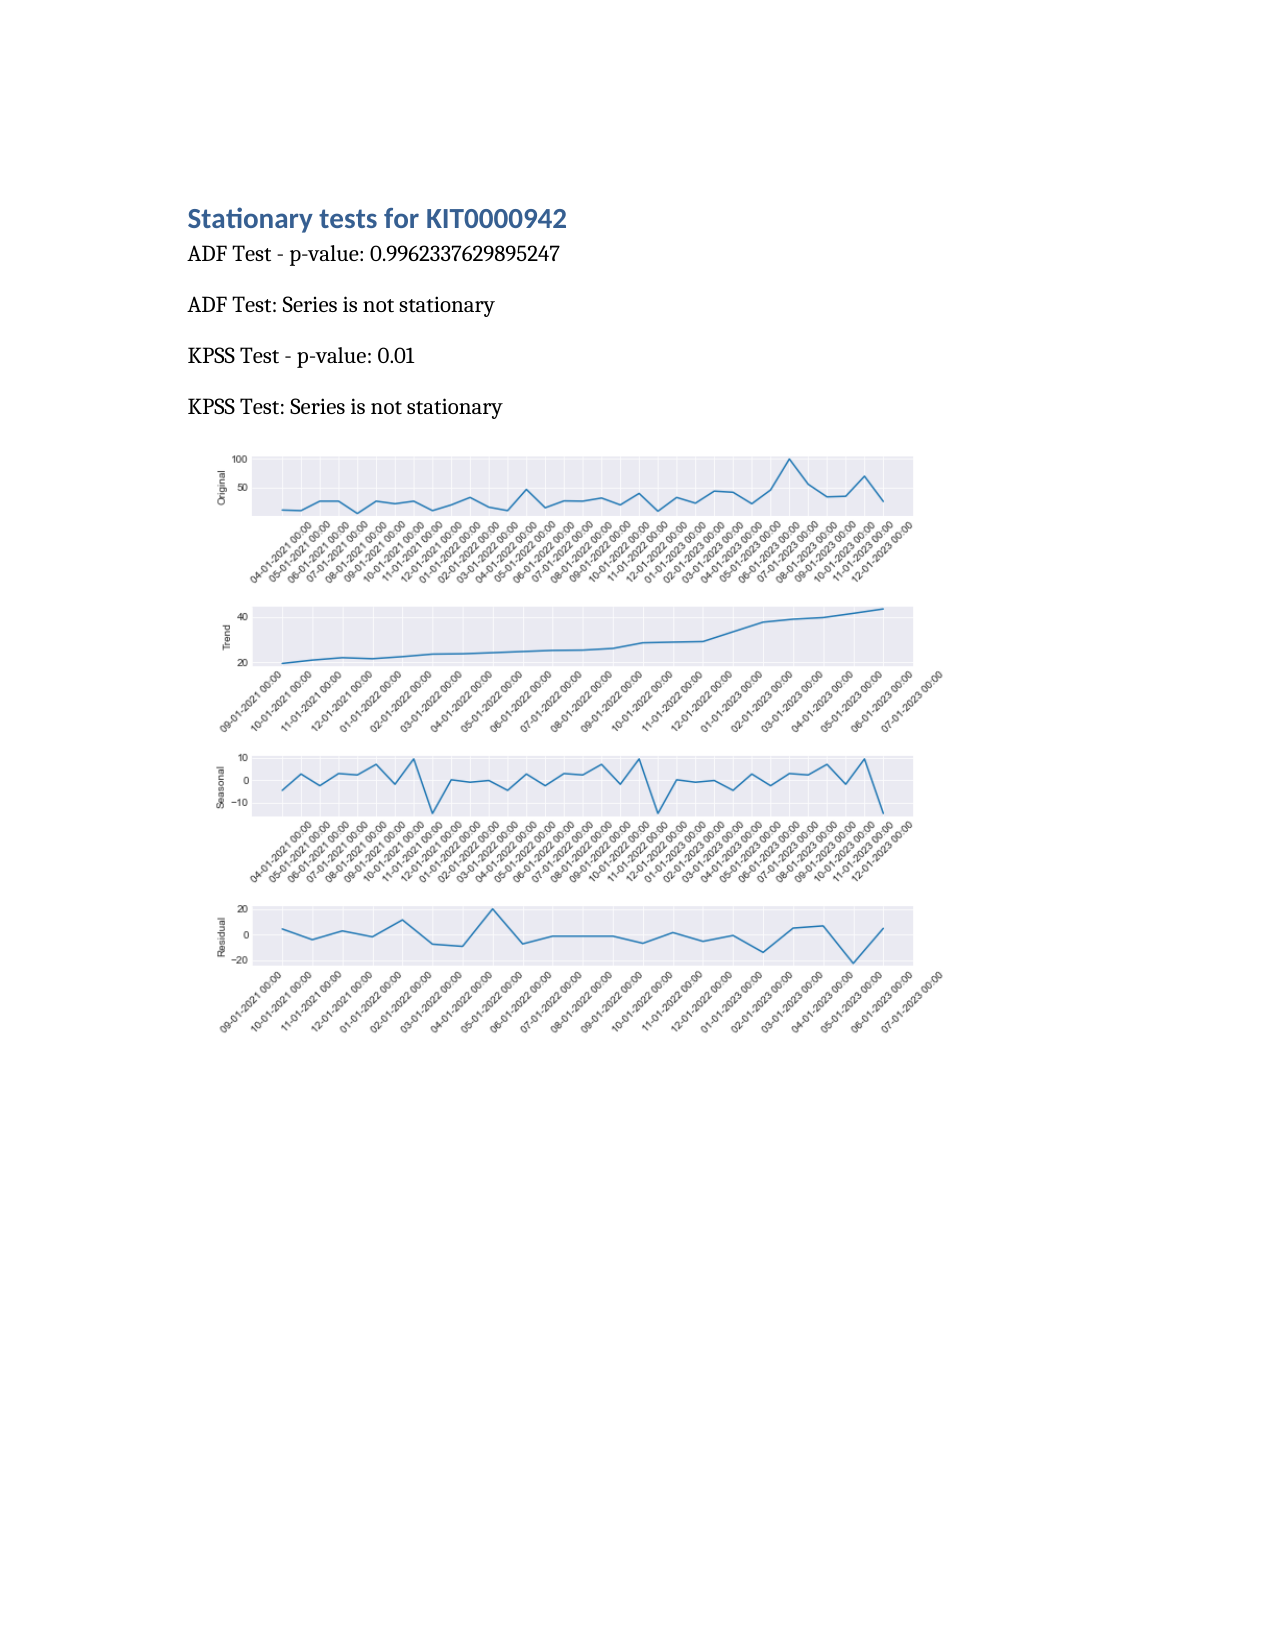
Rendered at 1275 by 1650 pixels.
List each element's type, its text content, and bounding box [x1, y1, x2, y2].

text KPSS Test - p-value: 0.01 [187, 343, 1087, 369]
picture [206, 445, 957, 1046]
text ADF Test: Series is not stationary [187, 292, 1087, 318]
subtitle Stationary tests for KIT0000942 [187, 200, 1087, 236]
text ADF Test - p-value: 0.9962337629895247 [187, 241, 1087, 267]
text KPSS Test: Series is not stationary [187, 394, 1087, 420]
